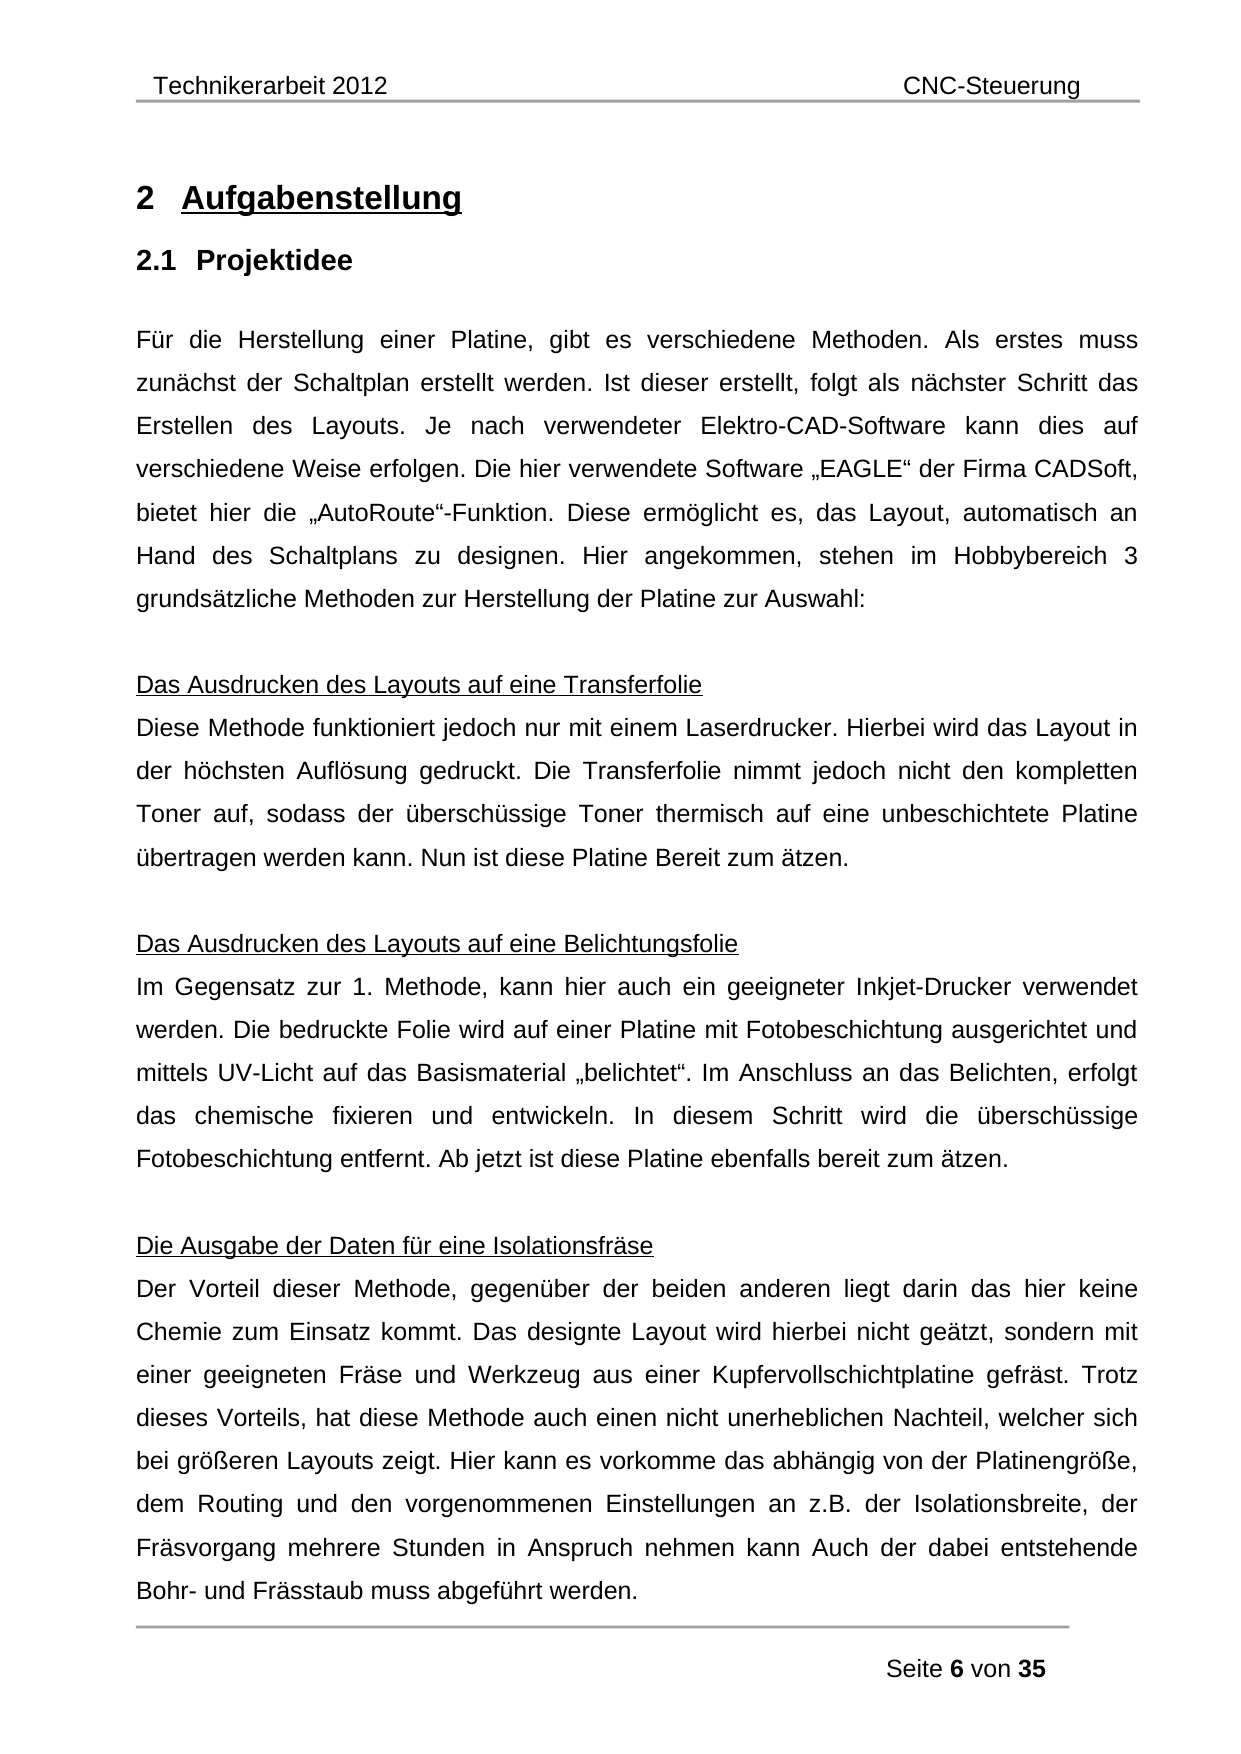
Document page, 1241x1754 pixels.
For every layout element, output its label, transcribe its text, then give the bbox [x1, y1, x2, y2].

text Das Ausdrucken des Layouts auf eine Transferfolie [136, 670, 1140, 699]
text Das Ausdrucken des Layouts auf eine Belichtungsfolie [136, 929, 1140, 957]
text Für die Herstellung einer Platine, gibt es verschiedene Methoden. Als erstes muss zunächst der Schaltplan erstellt werden. Ist dieser erstellt, folgt als nächster Schritt das Erstellen des Layouts. Je nach verwendeter Elektro-CAD-Software kann dies auf verschiedene Weise erfolgen. Die hier verwendete Software „EAGLE“ der Firma CADSoft, bietet hier die „AutoRoute“-Funktion. Diese ermöglicht es, das Layout, automatisch an Hand des Schaltplans zu designen. Hier angekommen, stehen im Hobbybereich 3 grundsätzliche Methoden zur Herstellung der Platine zur Auswahl: [136, 325, 1140, 612]
text Die Ausgabe der Daten für eine Isolationsfräse [136, 1231, 1140, 1259]
text Der Vorteil dieser Methode, gegenüber der beiden anderen liegt darin das hier keine Chemie zum Einsatz kommt. Das designte Layout wird hierbei nicht geätzt, sondern mit einer geeigneten Fräse und Werkzeug aus einer Kupfervollschichtplatine gefräst. Trotz dieses Vorteils, hat diese Methode auch einen nicht unerheblichen Nachteil, welcher sich bei größeren Layouts zeigt. Hier kann es vorkomme das abhängig von der Platinengröße, dem Routing und den vorgenommenen Einstellungen an z.B. der Isolationsbreite, der Fräsvorgang mehrere Stunden in Anspruch nehmen kann Auch der dabei entstehende Bohr- und Frässtaub muss abgeführt werden. [136, 1274, 1140, 1604]
text Diese Methode funktioniert jedoch nur mit einem Laserdrucker. Hierbei wird das Layout in der höchsten Auflösung gedruckt. Die Transferfolie nimmt jedoch nicht den kompletten Toner auf, sodass der überschüssige Toner thermisch auf eine unbeschichtete Platine übertragen werden kann. Nun ist diese Platine Bereit zum ätzen. [136, 713, 1140, 871]
subtitle Projektidee [136, 243, 1140, 277]
text Im Gegensatz zur 1. Methode, kann hier auch ein geeigneter Inkjet-Drucker verwendet werden. Die bedruckte Folie wird auf einer Platine mit Fotobeschichtung ausgerichtet und mittels UV-Licht auf das Basismaterial „belichtet“. Im Anschluss an das Belichten, erfolgt das chemische fixieren und entwickeln. In diesem Schritt wird die überschüssige Fotobeschichtung entfernt. Ab jetzt ist diese Platine ebenfalls bereit zum ätzen. [136, 972, 1140, 1173]
subtitle Aufgabenstellung [136, 178, 1140, 217]
